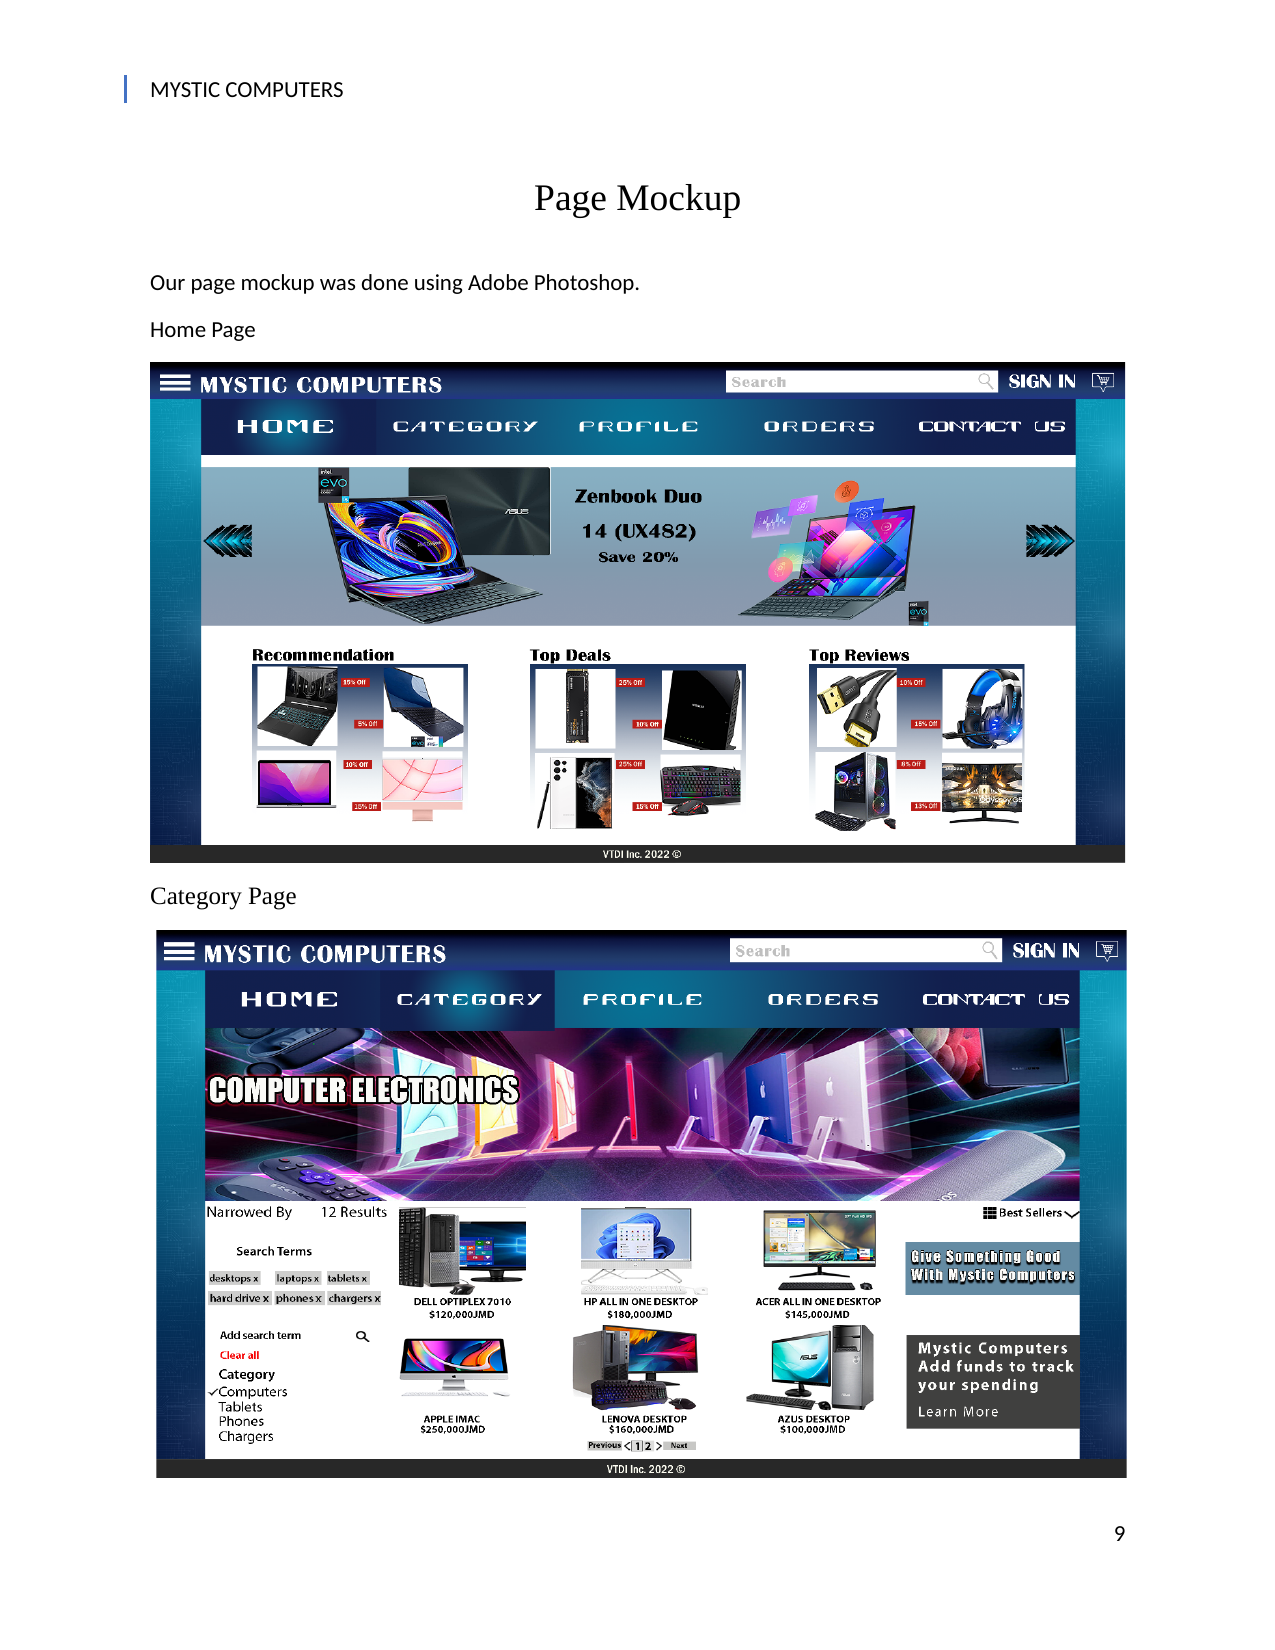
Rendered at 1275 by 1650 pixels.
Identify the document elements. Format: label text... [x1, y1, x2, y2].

text Home Page [150, 315, 1125, 343]
picture [154, 930, 1126, 1477]
picture [150, 362, 1125, 863]
text Our page mockup was done using Adobe Photoshop. [150, 268, 1125, 296]
text Category Page [150, 881, 1125, 910]
subtitle Page Mockup [150, 175, 1125, 218]
